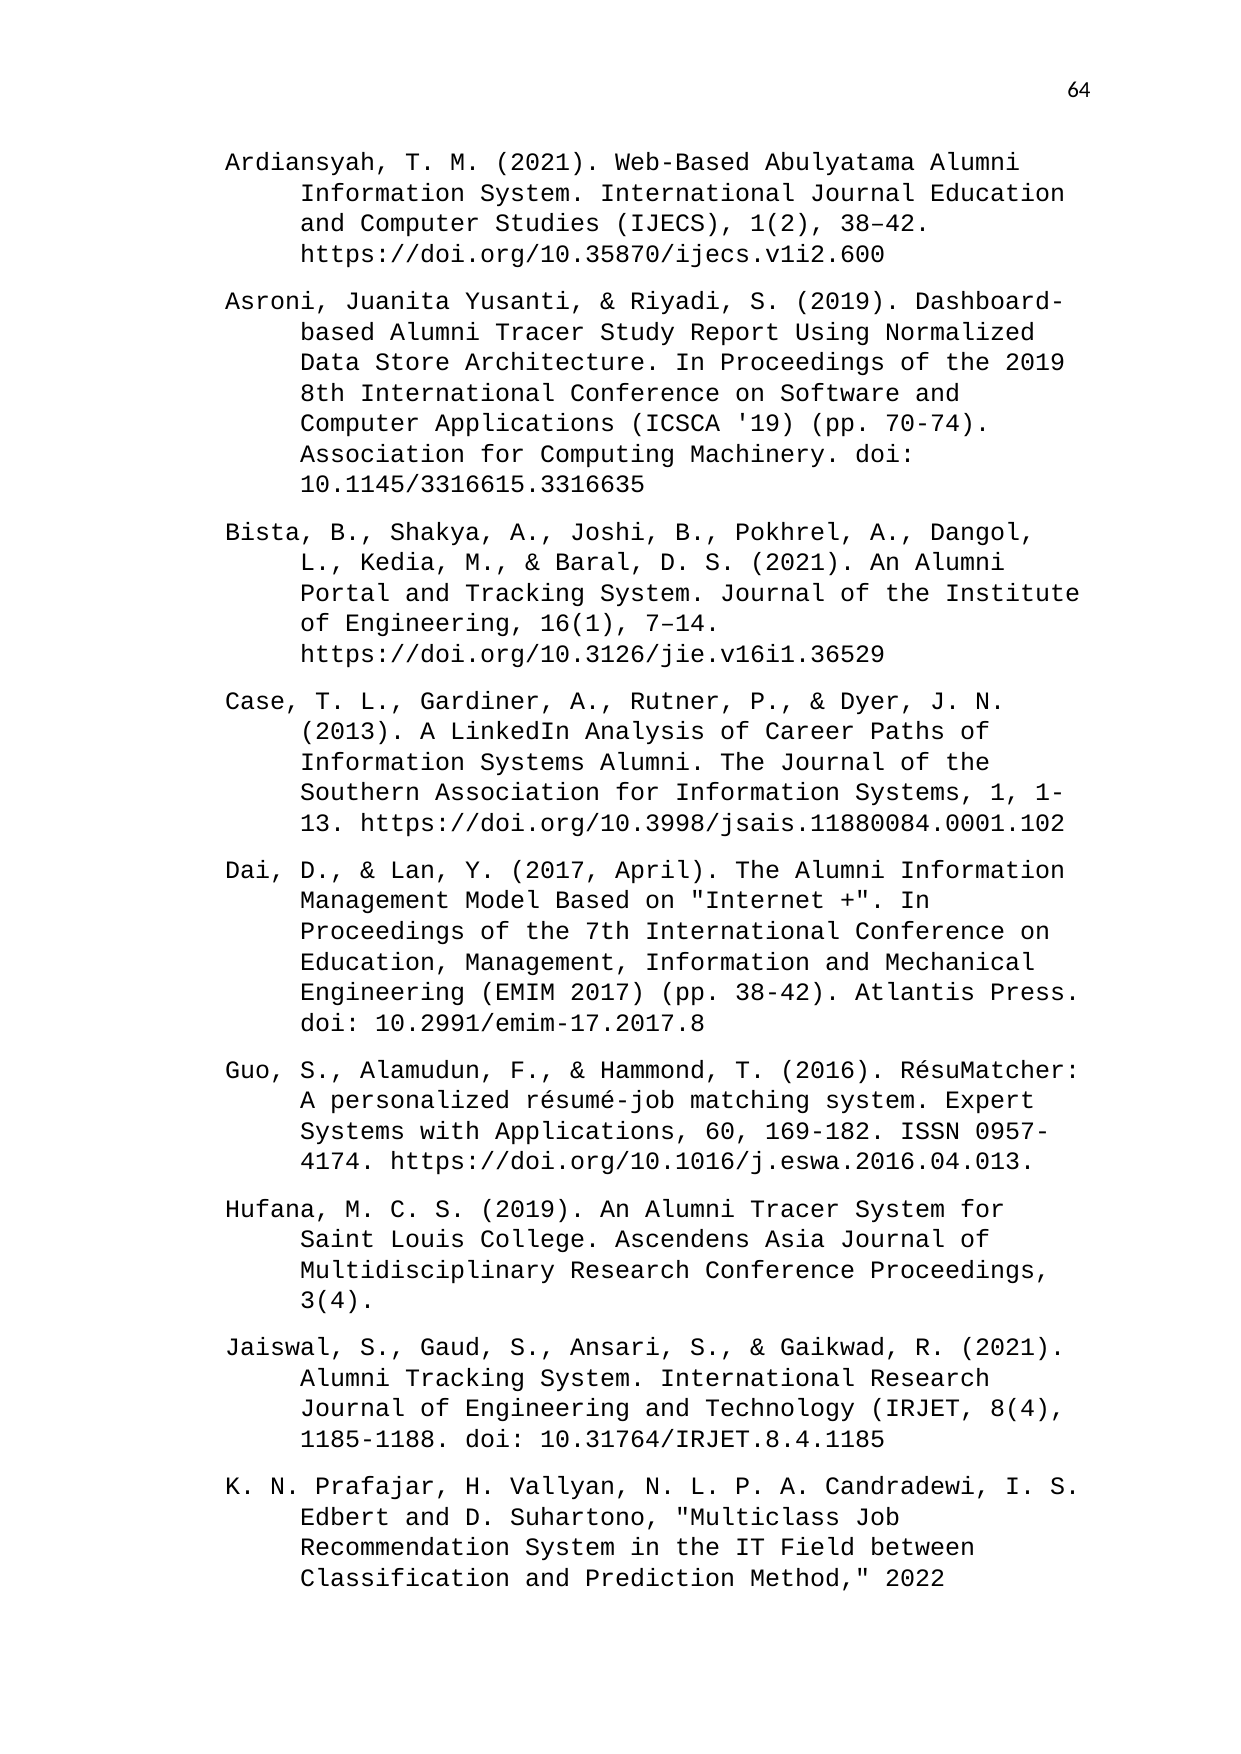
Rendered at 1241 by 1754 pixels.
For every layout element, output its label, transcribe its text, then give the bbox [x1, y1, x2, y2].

text Asroni, Juanita Yusanti, & Riyadi, S. (2019). Dashboard-based Alumni Tracer Study Report Using Normalized Data Store Architecture. In Proceedings of the 2019 8th International Conference on Software and Computer Applications (ICSCA '19) (pp. 70-74). Association for Computing Machinery. doi: 10.1145/3316615.3316635 [225, 289, 1090, 500]
text Ardiansyah, T. M. (2021). Web-Based Abulyatama Alumni Information System. International Journal Education and Computer Studies (IJECS), 1(2), 38–42. https://doi.org/10.35870/ijecs.v1i2.600 [225, 150, 1090, 270]
text Bista, B., Shakya, A., Joshi, B., Pokhrel, A., Dangol, L., Kedia, M., & Baral, D. S. (2021). An Alumni Portal and Tracking System. Journal of the Institute of Engineering, 16(1), 7–14. https://doi.org/10.3126/jie.v16i1.36529 [225, 519, 1090, 669]
text Dai, D., & Lan, Y. (2017, April). The Alumni Information Management Model Based on "Internet +". In Proceedings of the 7th International Conference on Education, Management, Information and Mechanical Engineering (EMIM 2017) (pp. 38-42). Atlantis Press. doi: 10.2991/emim-17.2017.8 [225, 858, 1090, 1038]
text Guo, S., Alamudun, F., & Hammond, T. (2016). RésuMatcher: A personalized résumé-job matching system. Expert Systems with Applications, 60, 169-182. ISSN 0957-4174. https://doi.org/10.1016/j.eswa.2016.04.013. [225, 1057, 1090, 1177]
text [225, 1474, 1090, 1593]
text Hufana, M. C. S. (2019). An Alumni Tracer System for Saint Louis College. Ascendens Asia Journal of Multidisciplinary Research Conference Proceedings, 3(4). [225, 1196, 1090, 1316]
text Case, T. L., Gardiner, A., Rutner, P., & Dyer, J. N. (2013). A LinkedIn Analysis of Career Paths of Information Systems Alumni. The Journal of the Southern Association for Information Systems, 1, 1-13. https://doi.org/10.3998/jsais.11880084.0001.102 [225, 688, 1090, 839]
text Jaiswal, S., Gaud, S., Ansari, S., & Gaikwad, R. (2021). Alumni Tracking System. International Research Journal of Engineering and Technology (IRJET, 8(4), 1185-1188. doi: 10.31764/IRJET.8.4.1185 [225, 1335, 1090, 1455]
